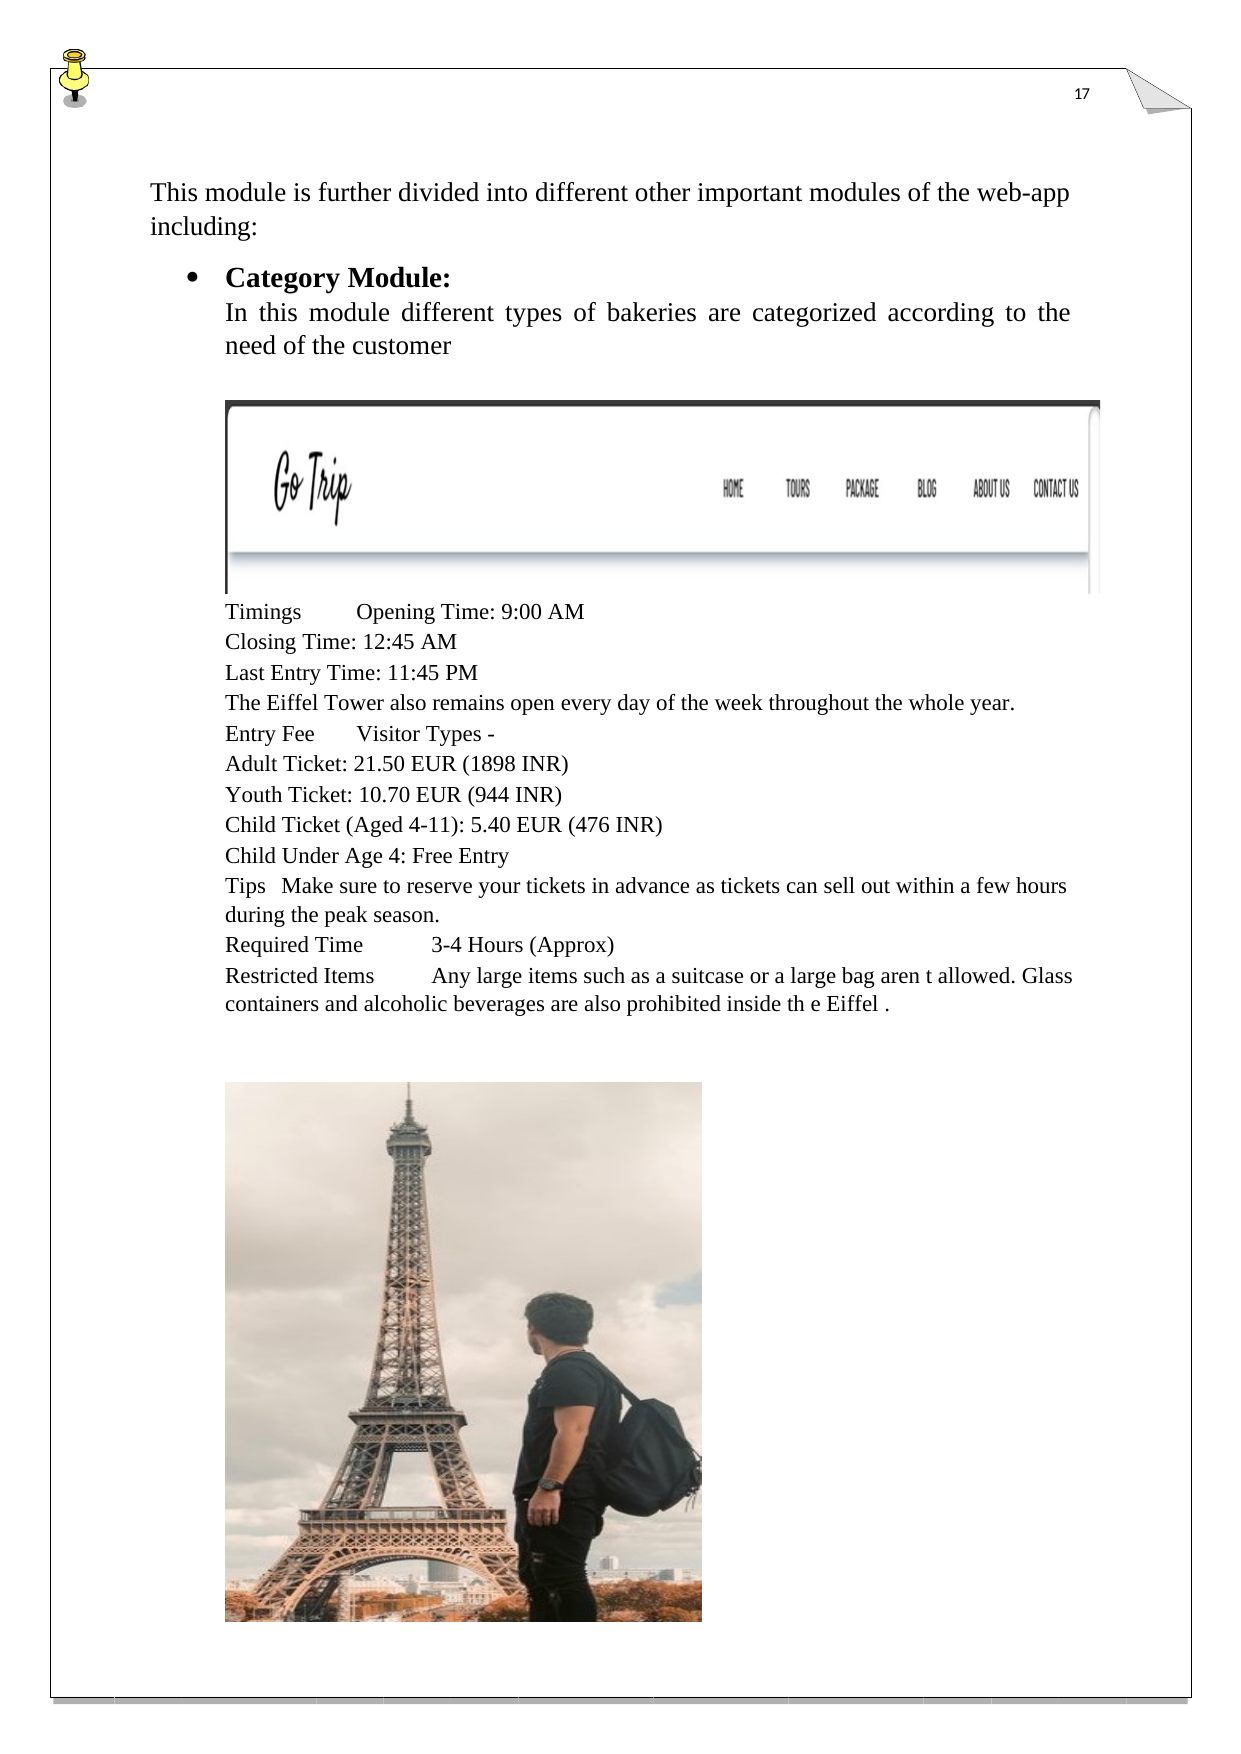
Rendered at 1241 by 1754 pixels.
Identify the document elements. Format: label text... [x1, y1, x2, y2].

text Last Entry Time: 11:45 PM [225, 659, 1119, 685]
text Required Time 3-4 Hours (Approx) [225, 932, 1119, 958]
text Youth Ticket: 10.70 EUR (944 INR) [225, 781, 1119, 807]
text Entry Fee Visitor Types - [225, 720, 1119, 746]
text Restricted Items Any large items such as a suitcase or a large bag aren t allowed. Glass containers and alcoholic beverages are also prohibited inside th e Eiffel . [225, 962, 1119, 1017]
subtitle Category Module: [187, 260, 1163, 294]
picture [225, 400, 1100, 594]
text Child Under Age 4: Free Entry [225, 842, 1119, 868]
text Tips Make sure to reserve your tickets in advance as tickets can sell out within a few hours during the peak season. [225, 873, 1119, 927]
text Adult Ticket: 21.50 EUR (1898 INR) [225, 751, 1119, 777]
picture [59, 49, 89, 108]
text Closing Time: 12:45 AM [225, 628, 1119, 655]
text The Eiffel Tower also remains open every day of the week throughout the whole year. [225, 689, 1119, 716]
text This module is further divided into different other important modules of the web-app including: [150, 176, 1163, 241]
text Child Ticket (Aged 4-11): 5.40 EUR (476 INR) [225, 812, 1119, 838]
text Timings Opening Time: 9:00 AM [225, 598, 1119, 624]
picture [225, 1082, 702, 1622]
text In this module different types of bakeries are categorized according to the need of the customer [225, 296, 1119, 361]
